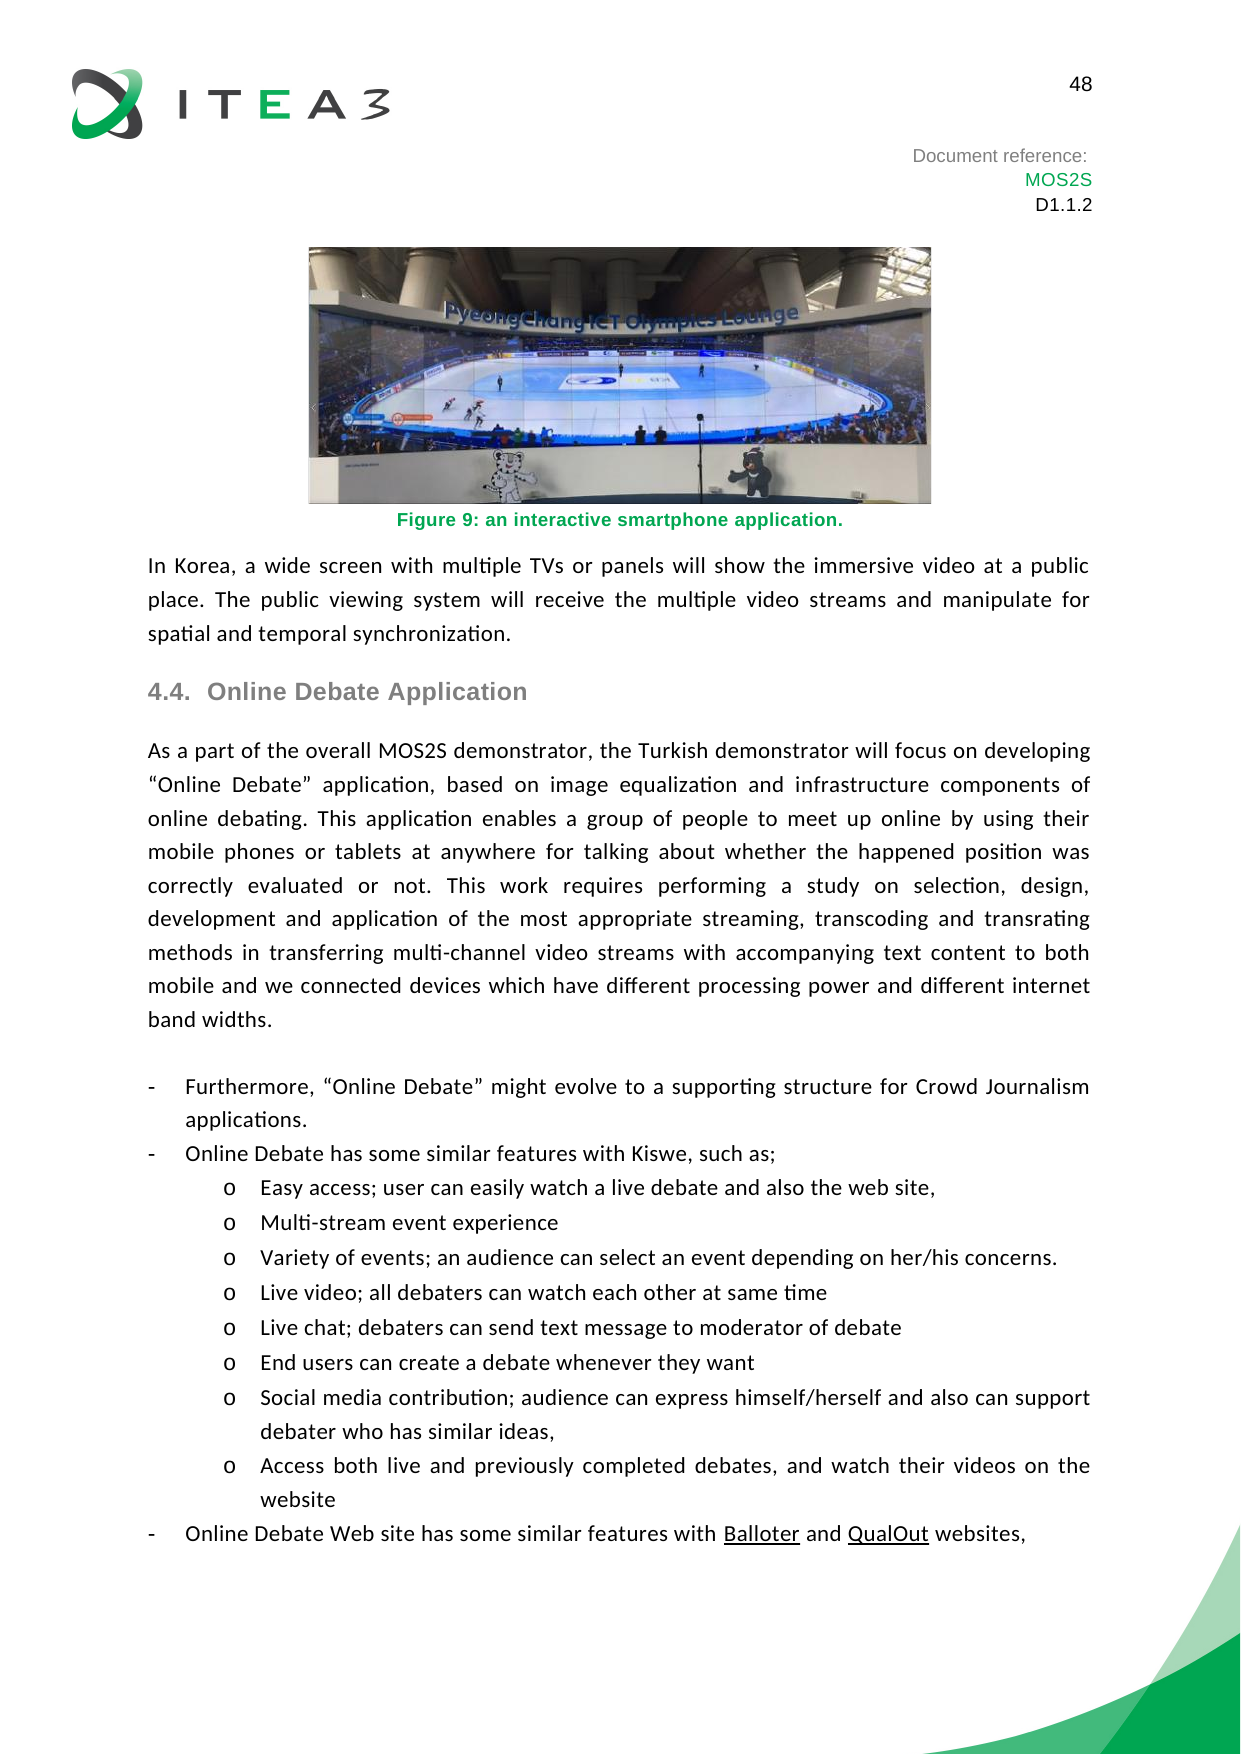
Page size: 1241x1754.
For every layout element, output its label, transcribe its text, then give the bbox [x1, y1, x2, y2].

list Variety of events; an audience can select an event depending on her/his concerns. [223, 1243, 1092, 1272]
list Easy access; user can easily watch a live debate and also the web site, [223, 1173, 1092, 1202]
text In Korea, a wide screen with multiple TVs or panels will show the immersive video at a public place. The public viewing system will receive the multiple video streams and manipulate for spatial and temporal synchronization. [148, 552, 1092, 647]
text As a part of the overall MOS2S demonstrator, the Turkish demonstrator will focus on developing “Online Debate” application, based on image equalization and infrastructure components of online debating. This application enables a group of people to meet up online by using their mobile phones or tablets at anywhere for talking about whether the happened position was correctly evaluated or not. This work requires performing a study on selection, design, development and application of the most appropriate streaming, transcoding and transrating methods in transferring multi-channel video streams with accompanying text content to both mobile and we connected devices which have different processing power and different internet band widths. [148, 737, 1092, 1033]
list Live chat; debaters can send text message to moderator of debate [223, 1313, 1092, 1342]
list End users can create a debate whenever they want [223, 1348, 1092, 1377]
list Live video; all debaters can watch each other at same time [223, 1278, 1092, 1307]
list Online Debate has some similar features with Kiswe, such as; [148, 1139, 1092, 1167]
picture [308, 247, 932, 504]
picture [0, 0, 442, 198]
list Access both live and previously completed debates, and watch their videos on the website [223, 1451, 1092, 1514]
picture [814, 1488, 1241, 1754]
list Online Debate Web site has some similar features with Balloter and QualOut websites, [148, 1519, 1092, 1547]
subtitle Online Debate Application [0, 677, 1092, 706]
list Furthermore, “Online Debate” might evolve to a supporting structure for Crowd Journalism applications. [148, 1072, 1092, 1134]
list Multi-stream event experience [223, 1208, 1092, 1237]
list Social media contribution; audience can express himself/herself and also can support debater who has similar ideas, [223, 1383, 1092, 1445]
